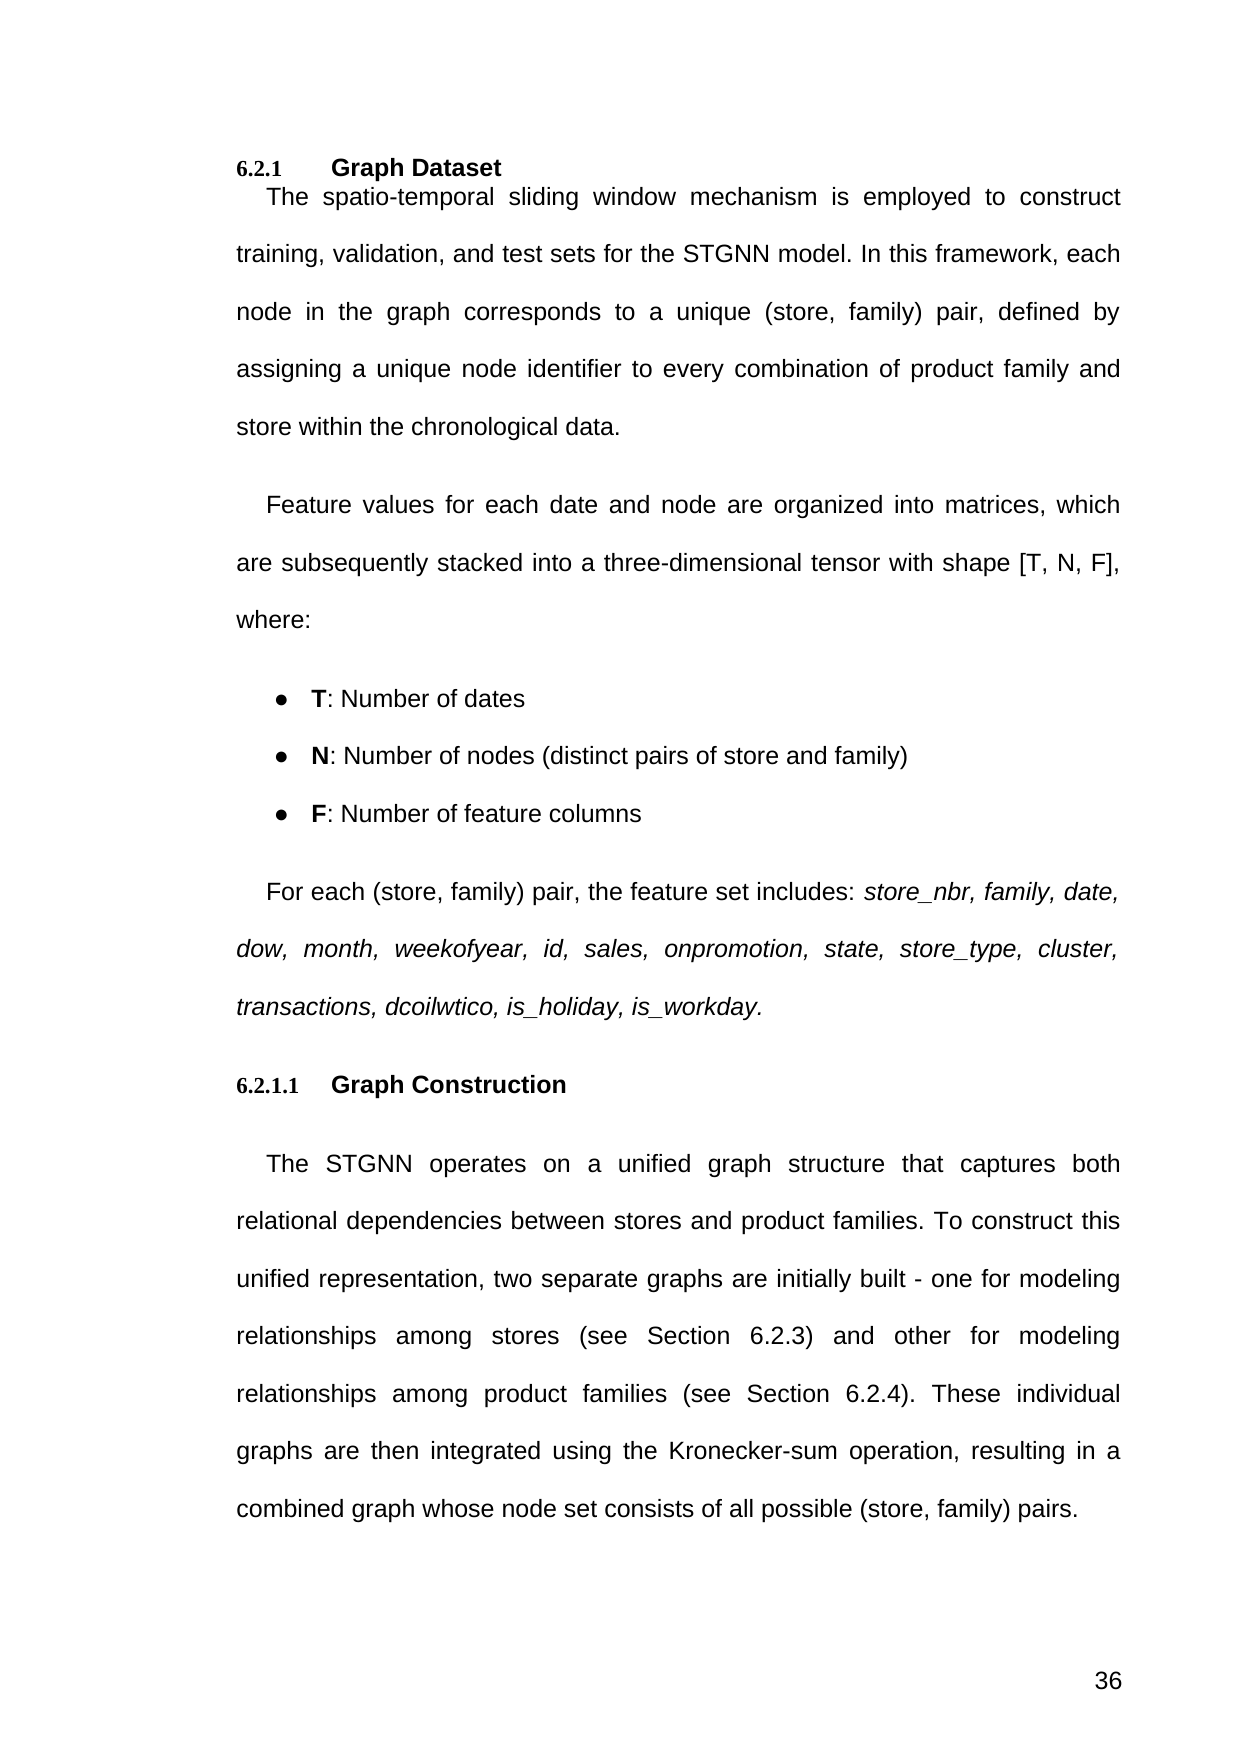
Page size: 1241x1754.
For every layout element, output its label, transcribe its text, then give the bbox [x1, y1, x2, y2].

list N: Number of nodes (distinct pairs of store and family) [274, 741, 1122, 770]
list T: Number of dates [274, 684, 1122, 712]
subtitle Graph Construction [236, 1070, 1122, 1099]
text Feature values for each date and node are organized into matrices, which are subsequently stacked into a three-dimensional tensor with shape [T, N, F], where: [236, 490, 1122, 634]
list F: Number of feature columns [274, 799, 1122, 827]
text For each (store, family) pair, the feature set includes: store_nbr, family, date, dow, month, weekofyear, id, sales, onpromotion, state, store_type, cluster, transactions, dcoilwtico, is_holiday, is_workday. [236, 877, 1122, 1021]
text The spatio-temporal sliding window mechanism is employed to construct training, validation, and test sets for the STGNN model. In this framework, each node in the graph corresponds to a unique (store, family) pair, defined by assigning a unique node identifier to every combination of product family and store within the chronological data. [236, 182, 1122, 441]
text The STGNN operates on a unified graph structure that captures both relational dependencies between stores and product families. To construct this unified representation, two separate graphs are initially built - one for modeling relationships among stores (see Section 6.2.3) and other for modeling relationships among product families (see Section 6.2.4). These individual graphs are then integrated using the Kronecker-sum operation, resulting in a combined graph whose node set consists of all possible (store, family) pairs. [236, 1149, 1122, 1522]
subtitle Graph Dataset [236, 153, 1122, 182]
